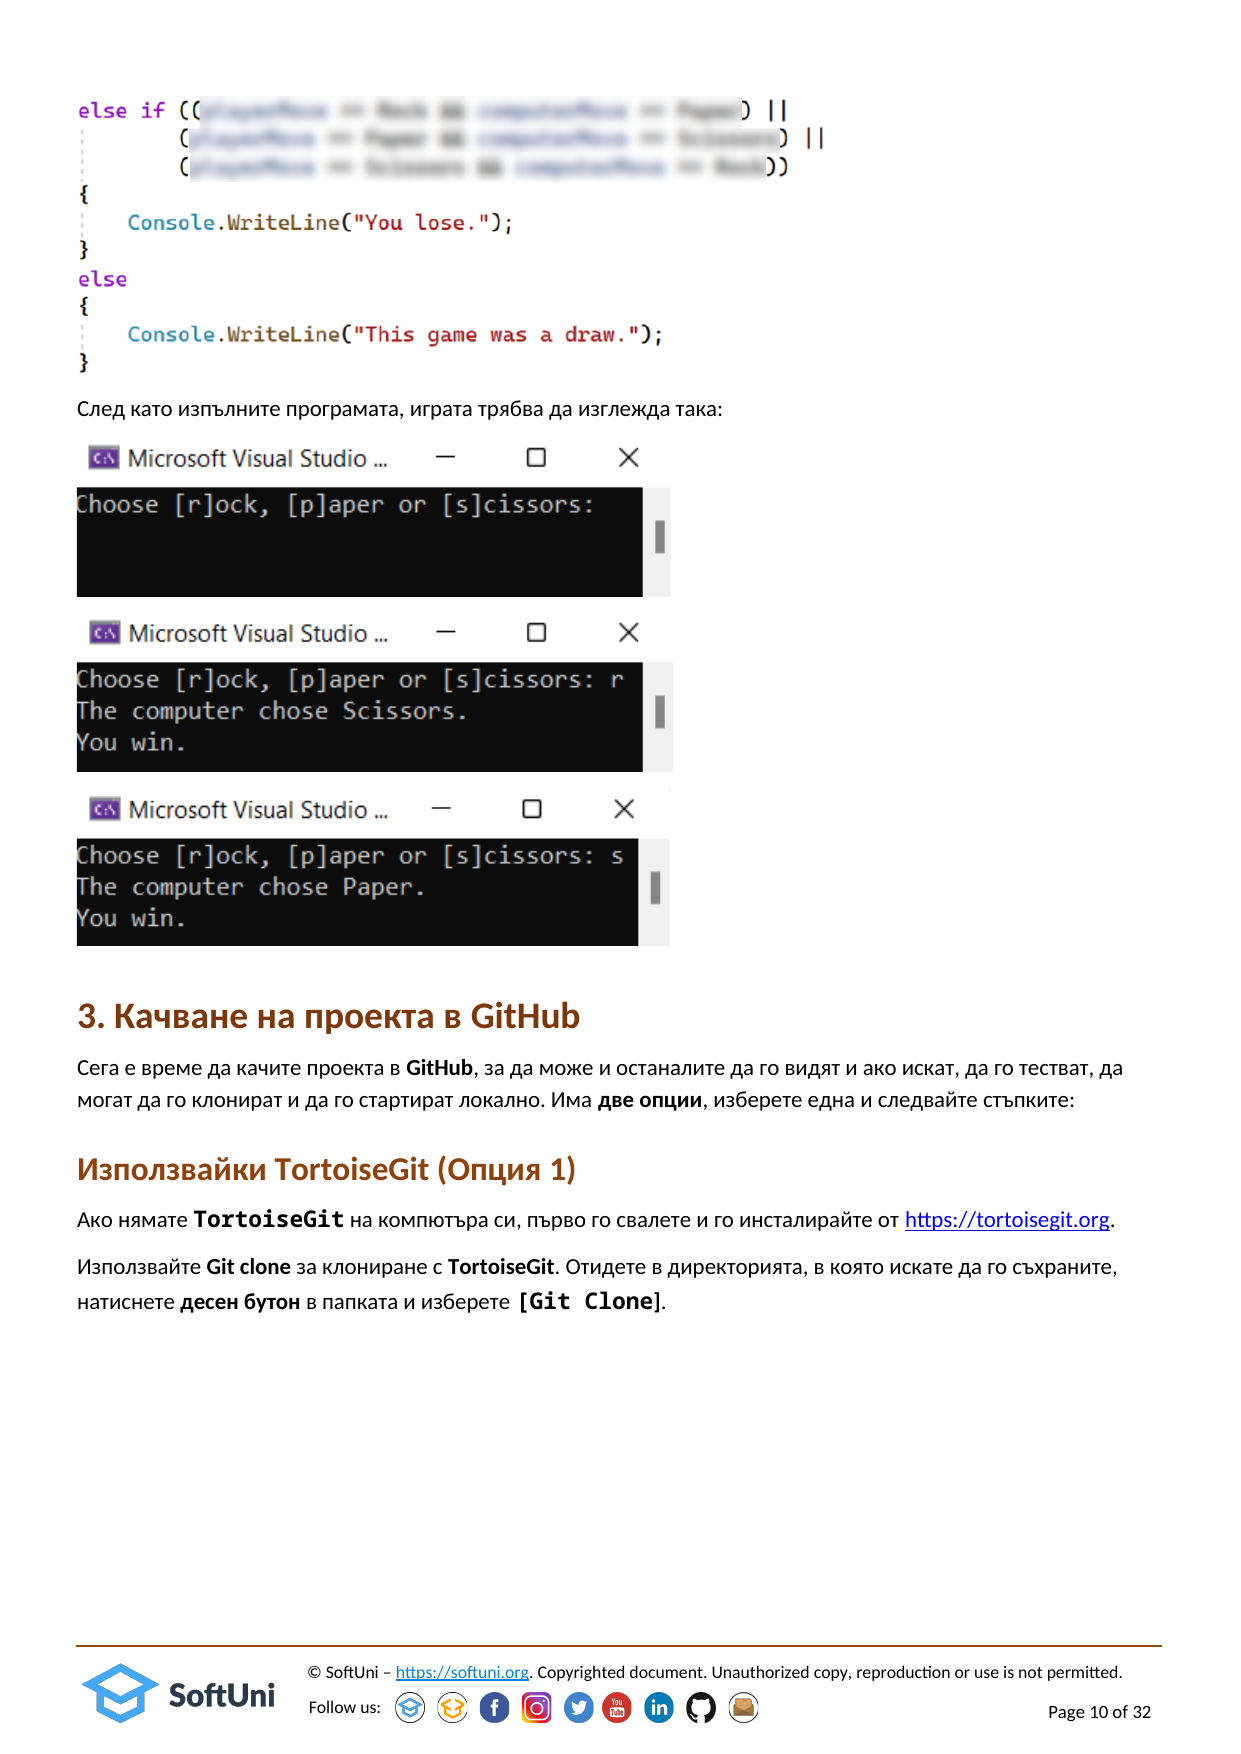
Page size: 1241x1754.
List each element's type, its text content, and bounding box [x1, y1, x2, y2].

picture [479, 1692, 510, 1723]
picture [644, 1714, 653, 1723]
text След като изпълните програмата, играта трябва да изглежда така: [77, 394, 1163, 422]
picture [658, 1705, 667, 1714]
picture [437, 1692, 468, 1723]
picture [76, 613, 673, 772]
picture [522, 1692, 552, 1723]
subtitle Качване на проекта в GitHub [77, 992, 1163, 1037]
picture [665, 1714, 674, 1723]
text Използвайте Git clone за клониране с TortoiseGit. Отидете в директорията, в която искате да го съхраните, натиснете десен бутон в папката и изберете [Git Clone]. [77, 1252, 1163, 1316]
picture [644, 1692, 653, 1701]
text Ако нямате TortoiseGit на компютъра си, първо го свалете и го инсталирайте от https://tortoisegit.org. [77, 1203, 1163, 1235]
picture [564, 1692, 594, 1723]
picture [76, 439, 671, 597]
picture [75, 1658, 281, 1729]
picture [76, 95, 832, 378]
picture [395, 1692, 425, 1723]
picture [686, 1692, 716, 1723]
subtitle Използвайки TortoiseGit (Опция 1) [77, 1148, 1163, 1189]
picture [665, 1692, 674, 1701]
picture [602, 1692, 632, 1723]
picture [76, 788, 670, 946]
text Сега е време да качите проекта в GitHub, за да може и останалите да го видят и ако искат, да го тестват, да могат да го клонират и да го стартират локално. Има две опции, изберете една и следвайте стъпките: [77, 1053, 1163, 1113]
picture [728, 1692, 759, 1723]
